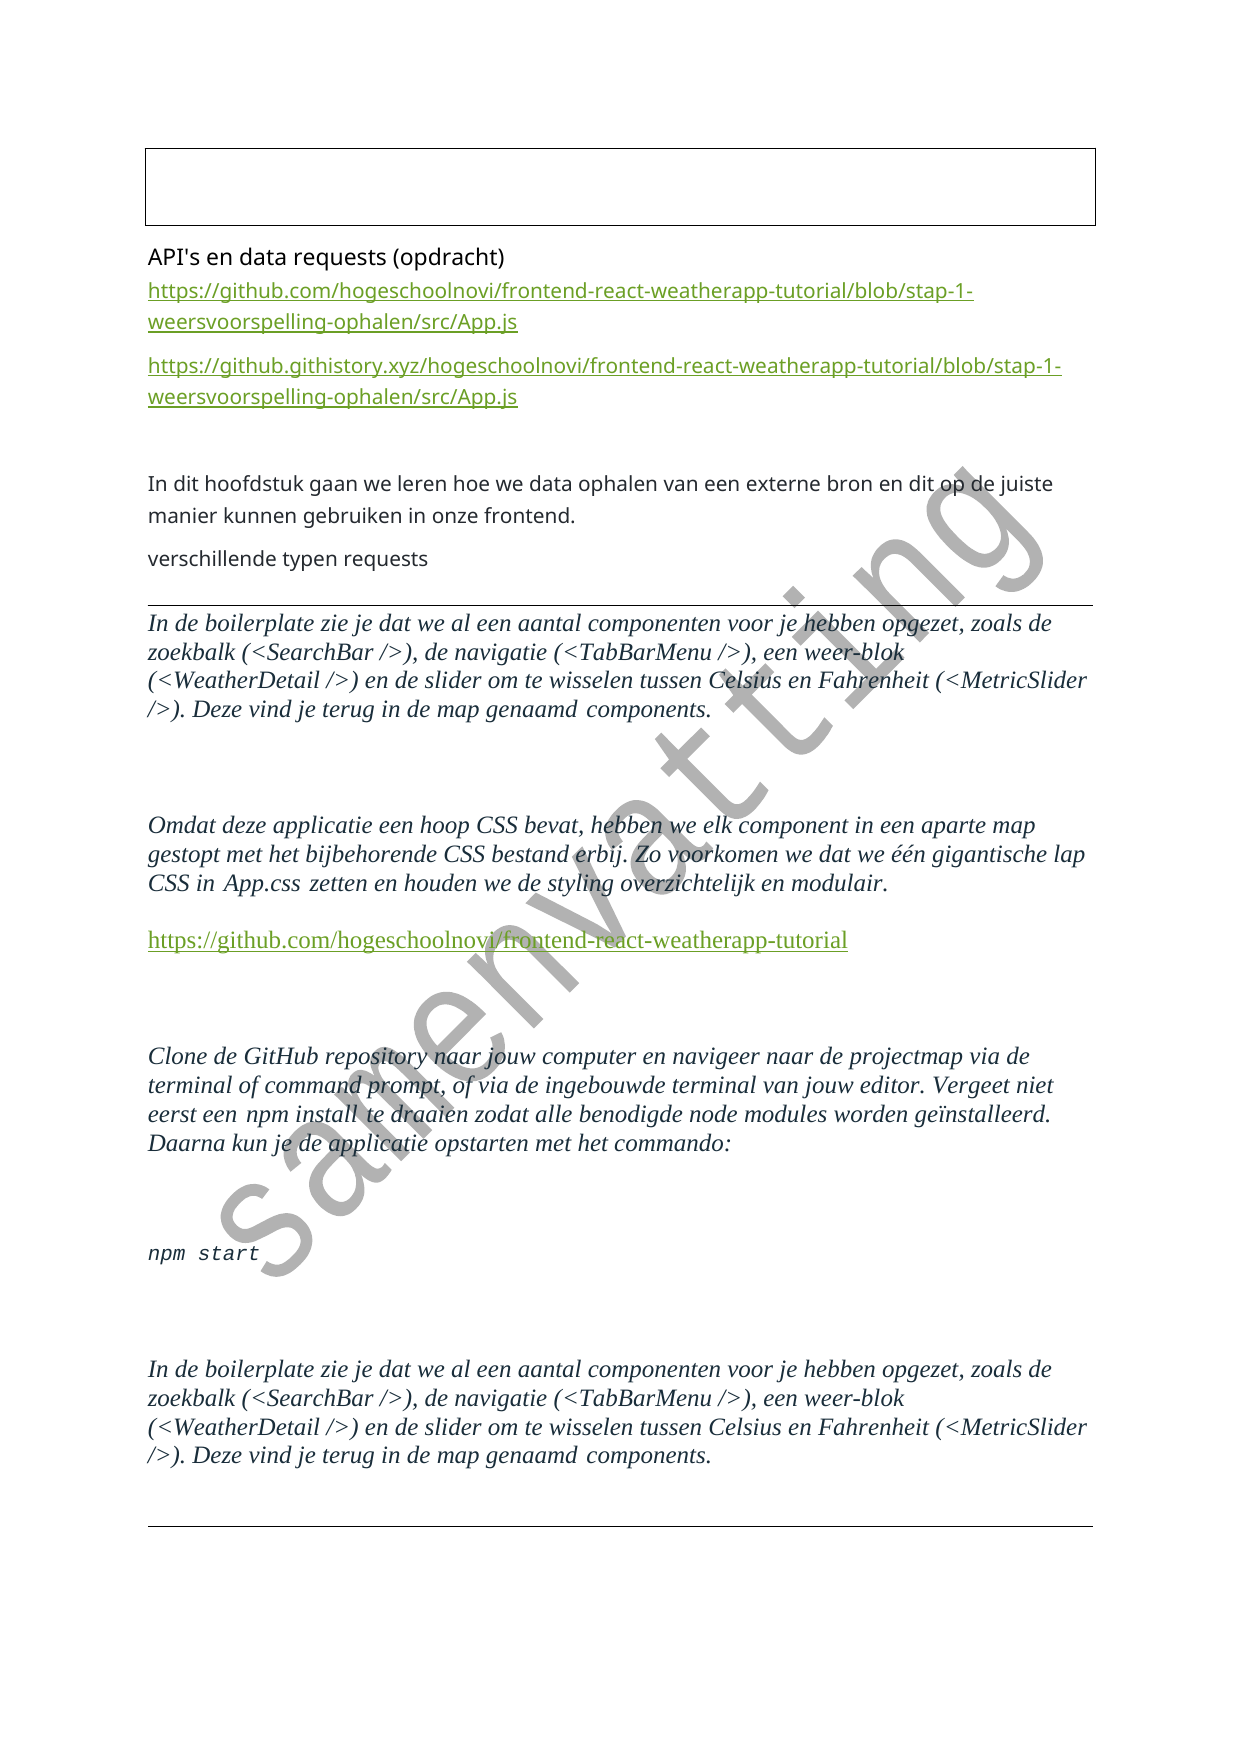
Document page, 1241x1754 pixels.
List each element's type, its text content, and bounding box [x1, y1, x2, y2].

text Clone de GitHub repository naar jouw computer en navigeer naar de projectmap via de terminal of command prompt, of via de ingebouwde terminal van jouw editor. Vergeet niet eerst een npm install te draaien zodat alle benodigde node modules worden geïnstalleerd. Daarna kun je de applicatie opstarten met het commando: [148, 1038, 1093, 1156]
subtitle API's en data requests (opdracht) [148, 241, 1093, 273]
text npm start [148, 1240, 1093, 1267]
text Omdat deze applicatie een hoop CSS bevat, hebben we elk component in een aparte map gestopt met het bijbehorende CSS bestand erbij. Zo voorkomen we dat we één gigantische lap CSS in App.css zetten en houden we de styling overzichtelijk en modulair. [148, 807, 1093, 896]
text In dit hoofdstuk gaan we leren hoe we data ophalen van een externe bron en dit op de juiste manier kunnen gebruiken in onze frontend. [148, 469, 1093, 529]
text https://github.githistory.xyz/hogeschoolnovi/frontend-react-weatherapp-tutorial/blob/stap-1-weersvoorspelling-ophalen/src/App.js [148, 351, 1093, 410]
text https://github.com/hogeschoolnovi/frontend-react-weatherapp-tutorial [148, 922, 1093, 954]
text In de boilerplate zie je dat we al een aantal componenten voor je hebben opgezet, zoals de zoekbalk (<SearchBar />), de navigatie (<TabBarMenu />), een weer-blok (<WeatherDetail />) en de slider om te wisselen tussen Celsius en Fahrenheit (<MetricSlider />). Deze vind je terug in de map genaamd components. [148, 1351, 1093, 1469]
text verschillende typen requests [148, 544, 1093, 573]
text In de boilerplate zie je dat we al een aantal componenten voor je hebben opgezet, zoals de zoekbalk (<SearchBar />), de navigatie (<TabBarMenu />), een weer-blok (<WeatherDetail />) en de slider om te wisselen tussen Celsius en Fahrenheit (<MetricSlider />). Deze vind je terug in de map genaamd components. [148, 606, 1093, 723]
text https://github.com/hogeschoolnovi/frontend-react-weatherapp-tutorial/blob/stap-1-weersvoorspelling-ophalen/src/App.js [148, 276, 1093, 335]
